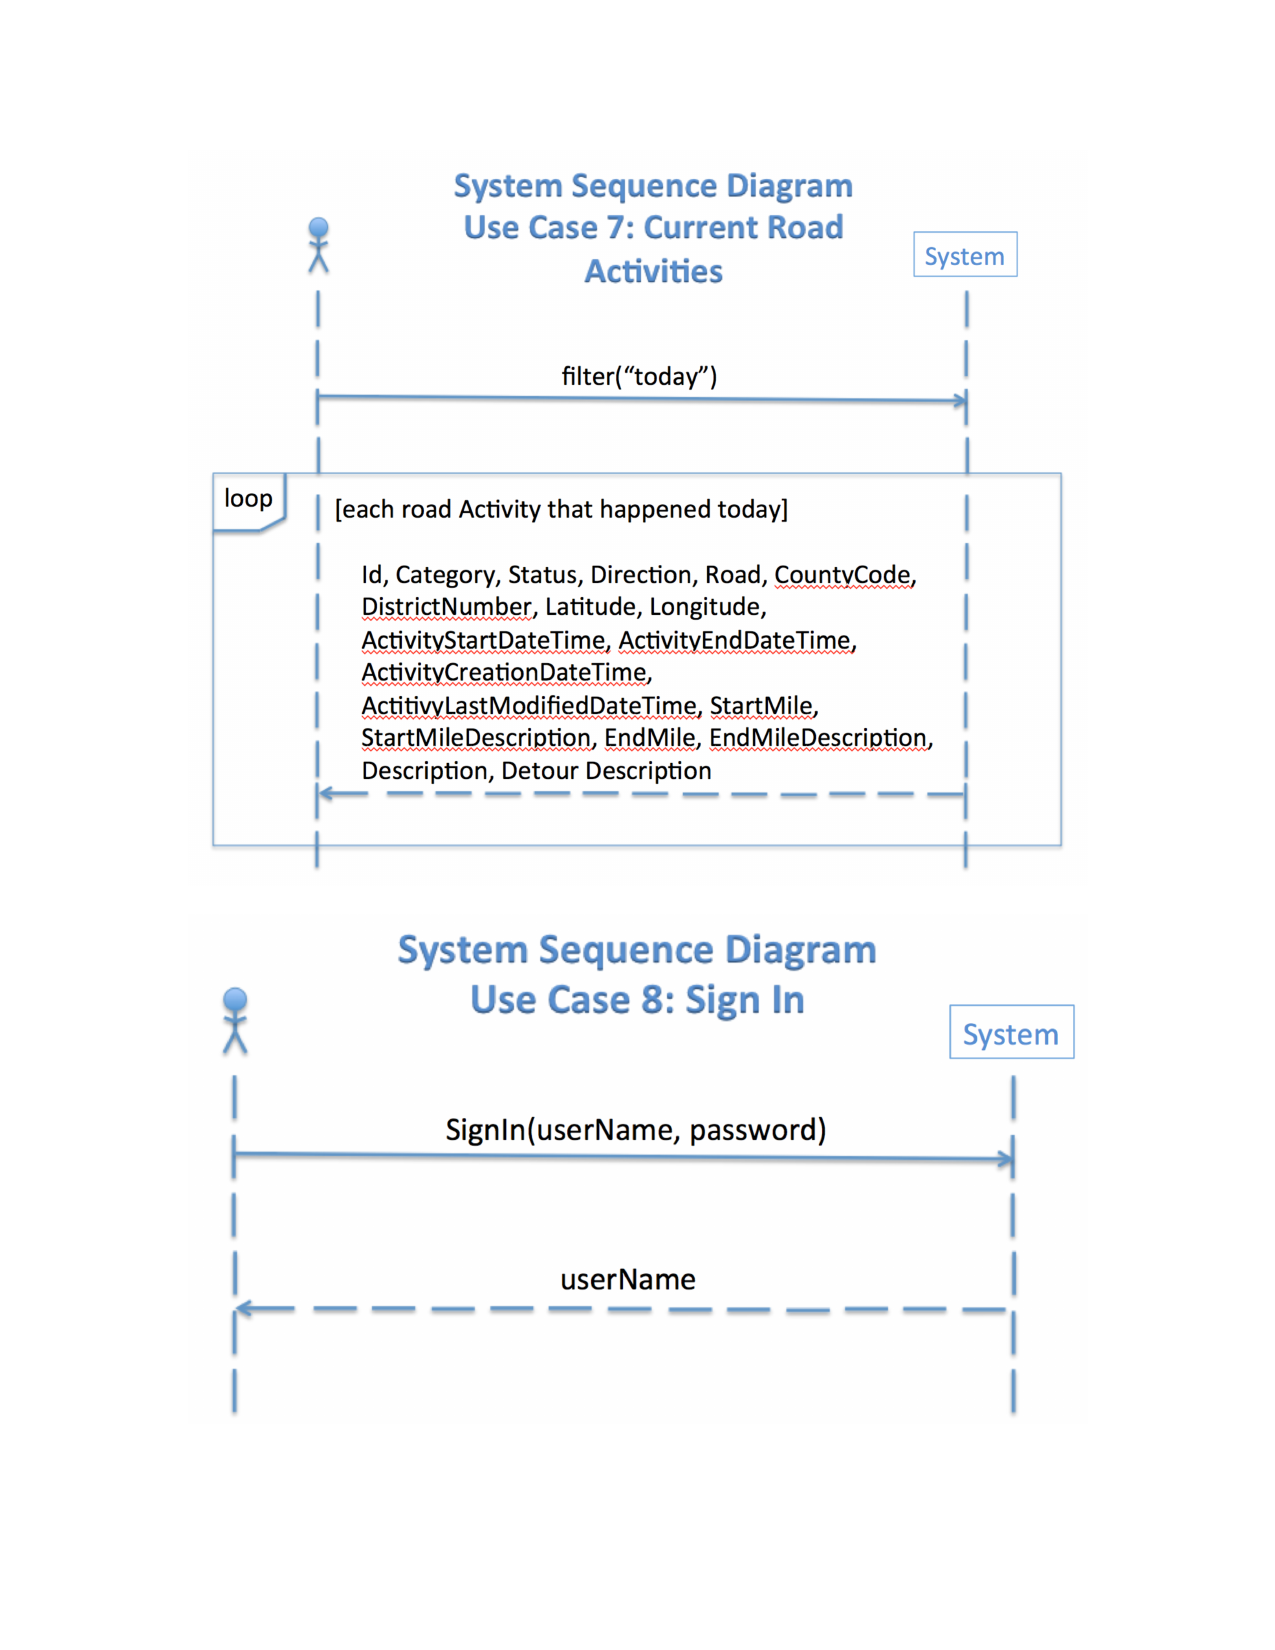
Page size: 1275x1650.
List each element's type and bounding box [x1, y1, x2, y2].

picture [187, 150, 1088, 886]
picture [187, 914, 1088, 1424]
